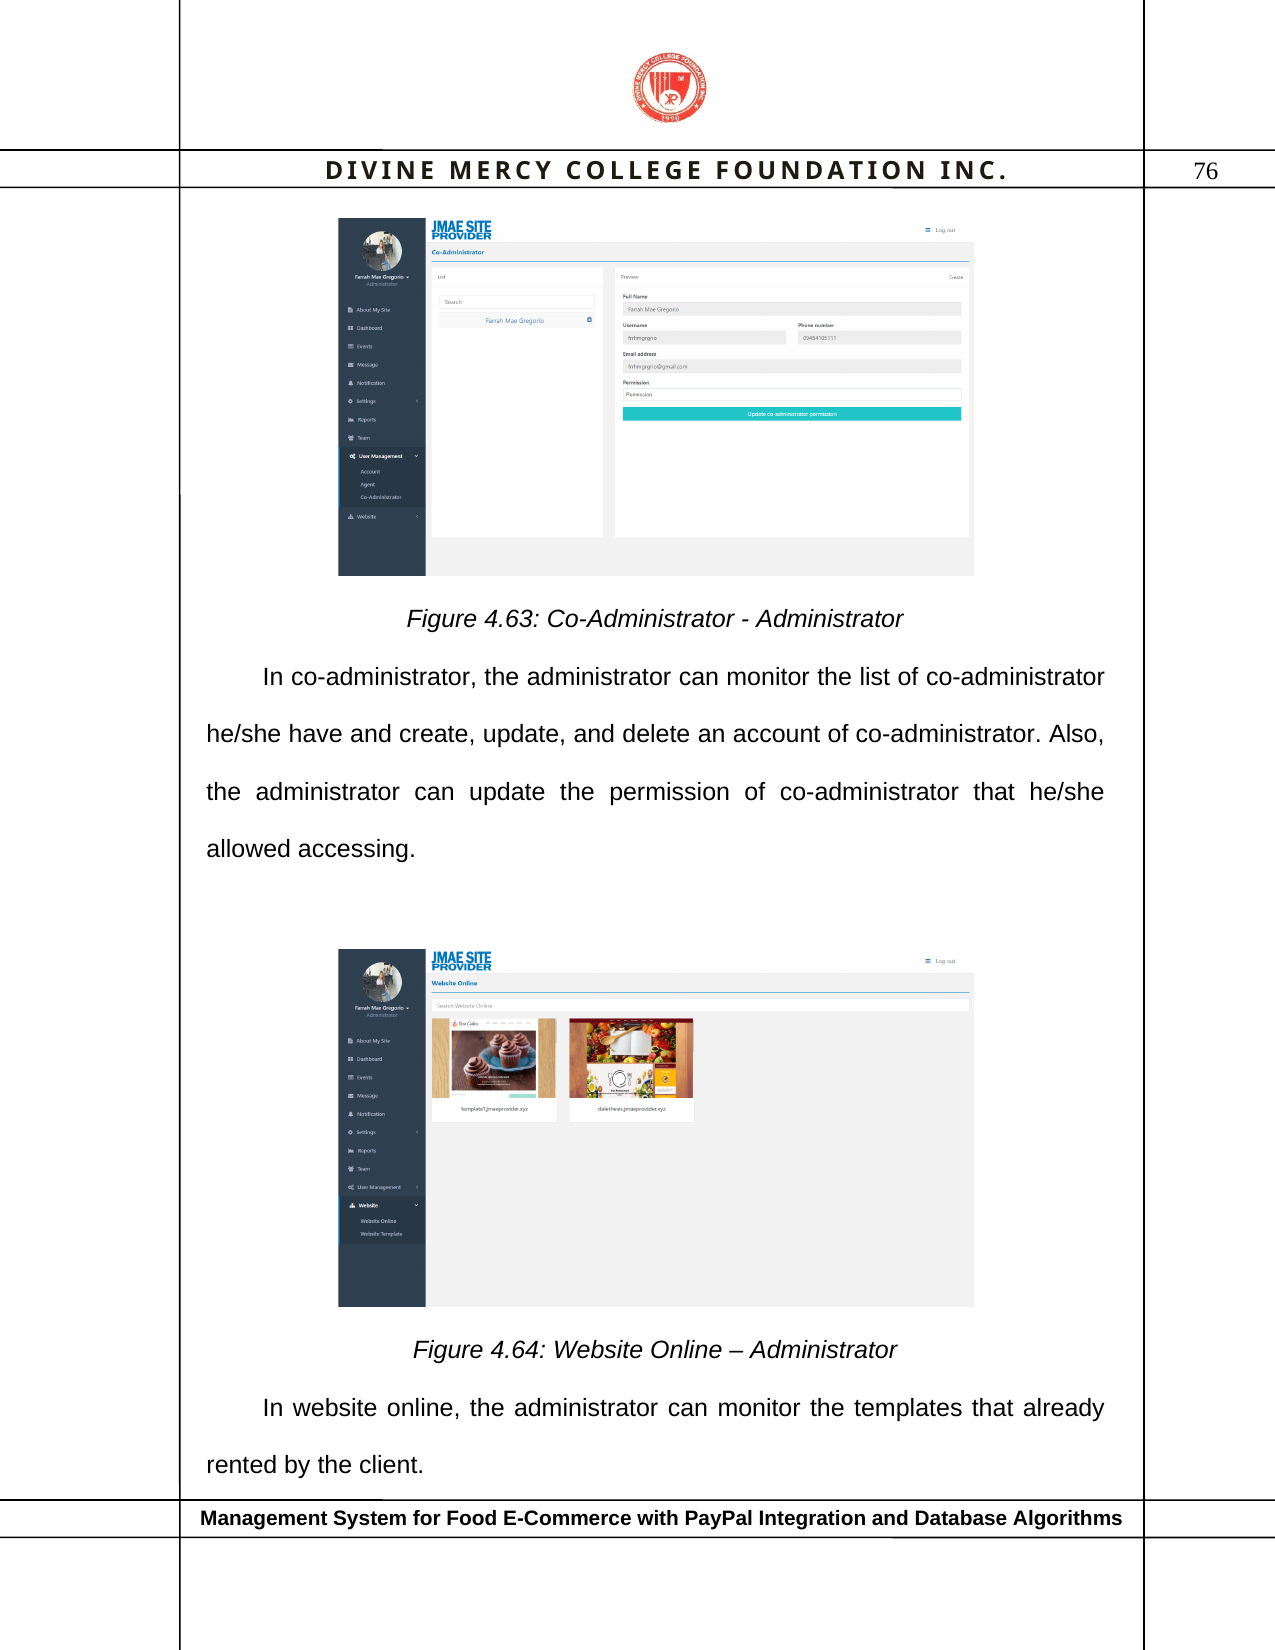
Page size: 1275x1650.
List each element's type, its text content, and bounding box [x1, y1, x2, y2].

text In co-administrator, the administrator can monitor the list of co-administrator he/she have and create, update, and delete an account of co-administrator. Also, the administrator can update the permission of co-administrator that he/she allowed accessing. [206, 662, 1106, 863]
picture [632, 52, 709, 123]
text In website online, the administrator can monitor the templates that already rented by the client. [206, 1393, 1106, 1479]
text Figure 4.63: Co-Administrator - Administrator [206, 604, 1106, 633]
picture [338, 218, 975, 576]
text Figure 4.64: Website Online – Administrator [206, 1335, 1106, 1364]
picture [338, 949, 975, 1307]
